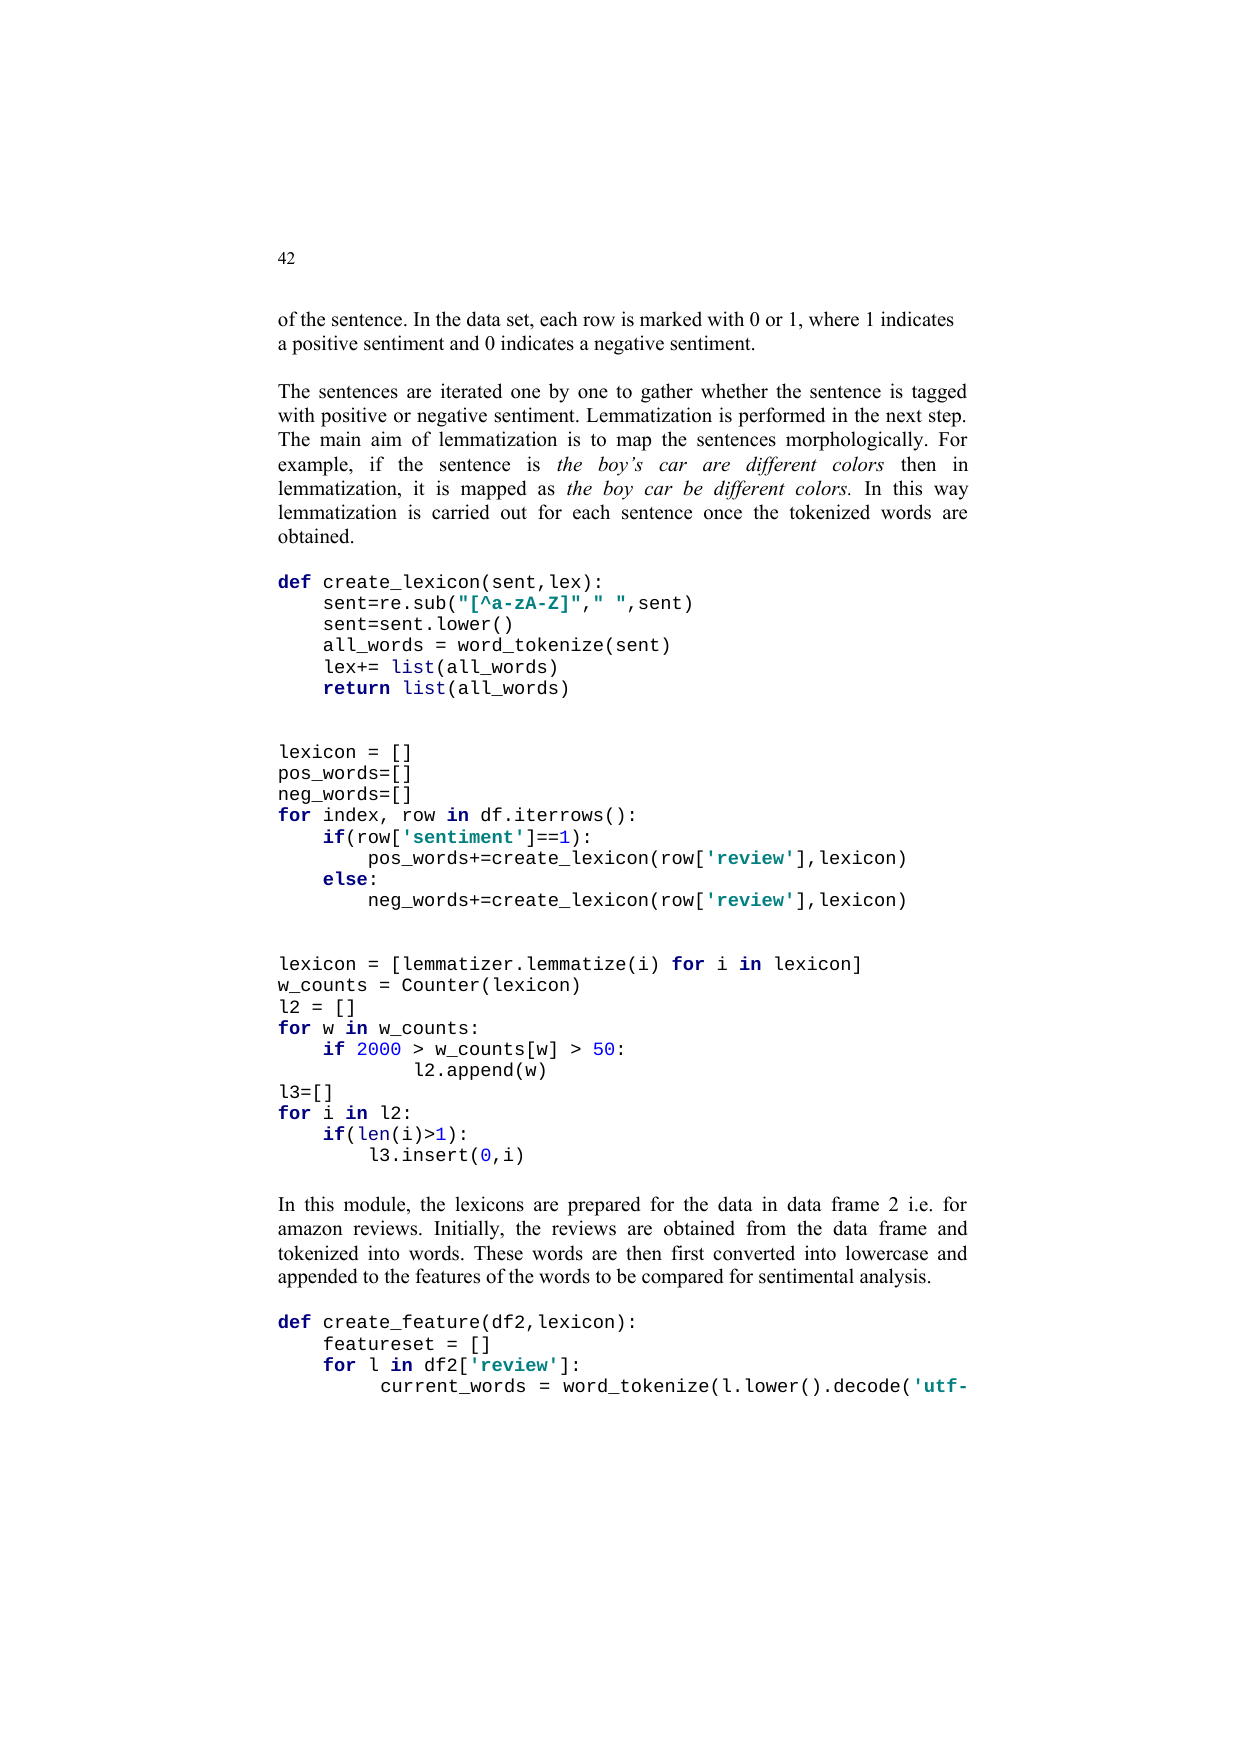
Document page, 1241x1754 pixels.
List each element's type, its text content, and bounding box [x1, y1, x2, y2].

text The sentences are iterated one by one to gather whether the sentence is tagged with positive or negative sentiment. Lemmatization is performed in the next step. The main aim of lemmatization is to map the sentences morphologically. For example, if the sentence is the boy’s car are different colors then in lemmatization, it is mapped as the boy car be different colors. In this way lemmatization is carried out for each sentence once the tokenized words are obtained. def create_lexicon(sent,lex): sent=re.sub("[^a-zA-Z]"," ",sent) sent=sent.lower() all_words = word_tokenize(sent) lex+= list(all_words) return list(all_words) lexicon = [] pos_words=[] neg_words=[] for index, row in df.iterrows(): if(row['sentiment']==1): pos_words+=create_lexicon(row['review'],lexicon) else: neg_words+=create_lexicon(row['review'],lexicon) lexicon = [lemmatizer.lemmatize(i) for i in lexicon] w_counts = Counter(lexicon) l2 = [] for w in w_counts: if 2000 > w_counts[w] > 50: l2.append(w) l3=[] for i in l2: if(len(i)>1): l3.insert(0,i) In this module, the lexicons are prepared for the data in data frame 2 i.e. for amazon reviews. Initially, the reviews are obtained from the data frame and tokenized into words. These words are then first converted into lowercase and appended to the features of the words to be compared for sentimental analysis. [278, 379, 968, 1288]
